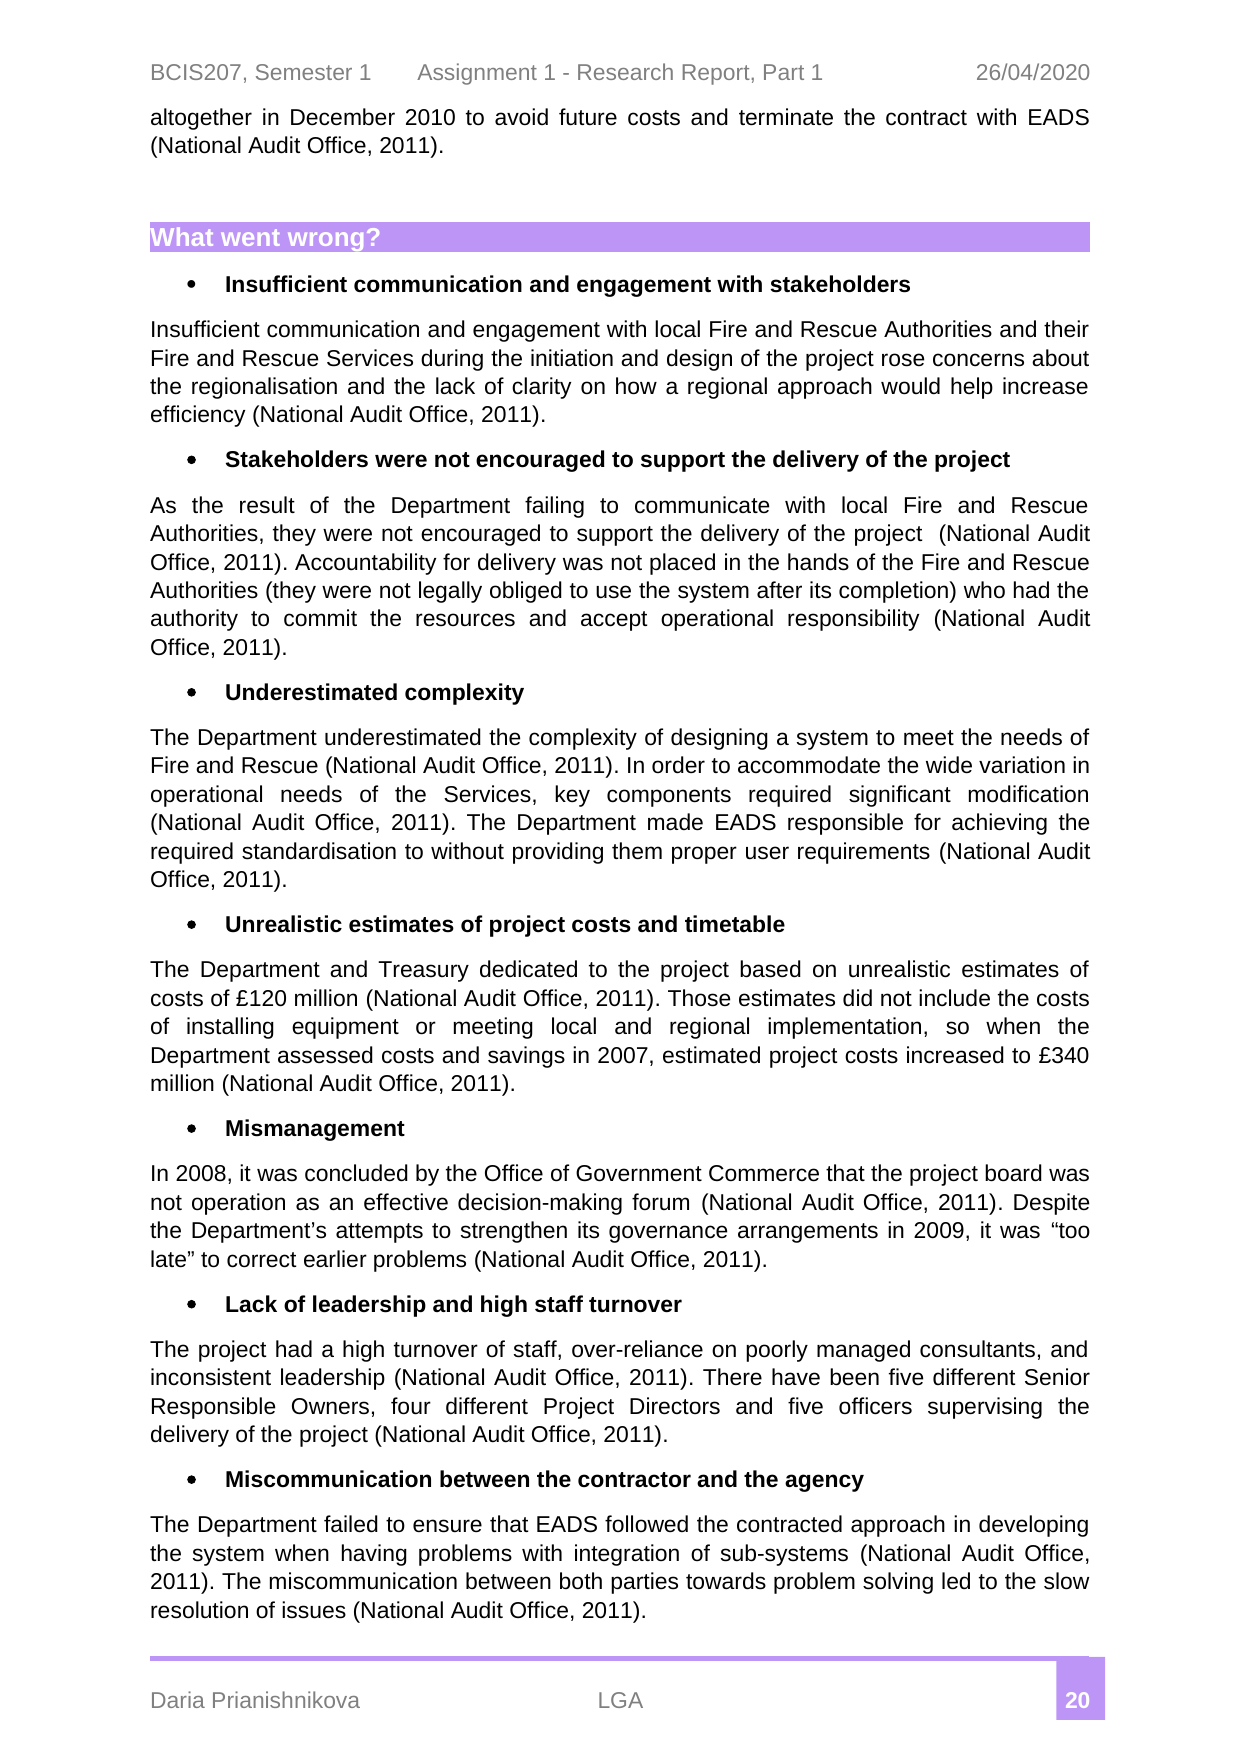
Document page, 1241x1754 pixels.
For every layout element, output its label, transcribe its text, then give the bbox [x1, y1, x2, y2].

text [150, 103, 1090, 158]
list Miscommunication between the contractor and the agency [187, 1466, 1090, 1493]
list Underestimated complexity [187, 679, 1090, 705]
text The Department and Treasury dedicated to the project based on unrealistic estimates of costs of £120 million . Those estimates did not include the costs of installing equipment or meeting local and regional implementation, so when the Department assessed costs and savings in 2007, estimated project costs increased to £340 million . [150, 956, 1090, 1096]
list Mismanagement [187, 1115, 1090, 1142]
list Lack of leadership and high staff turnover [187, 1291, 1090, 1317]
list Unrealistic estimates of project costs and timetable [187, 911, 1090, 938]
text The Department failed to ensure that EADS followed the contracted approach in developing the system when having problems with integration of sub-systems . The miscommunication between both parties towards problem solving led to the slow resolution of issues . [150, 1511, 1090, 1623]
text What went wrong? [150, 222, 1090, 252]
text Insufficient communication and engagement with local Fire and Rescue Authorities and their Fire and Rescue Services during the initiation and design of the project rose concerns about the regionalisation and the lack of clarity on how a regional approach would help increase efficiency . [150, 316, 1090, 428]
list Insufficient communication and engagement with stakeholders [187, 271, 1090, 297]
text The project had a high turnover of staff, over-reliance on poorly managed consultants, and inconsistent leadership . There have been five different Senior Responsible Owners, four different Project Directors and five officers supervising the delivery of the project . [150, 1336, 1090, 1447]
text As the result of the Department failing to communicate with local Fire and Rescue Authorities, they were not encouraged to support the delivery of the project (National Audit Office, 2011). Accountability for delivery was not placed in the hands of the Fire and Rescue Authorities (they were not legally obliged to use the system after its completion) who had the authority to commit the resources and accept operational responsibility . [150, 492, 1090, 660]
text In 2008, it was concluded by the Office of Government Commerce that the project board was not operation as an effective decision-making forum . Despite the Department’s attempts to strengthen its governance arrangements in 2009, it was “too late” to correct earlier problems . [150, 1160, 1090, 1272]
text The Department underestimated the complexity of designing a system to meet the needs of Fire and Rescue . In order to accommodate the wide variation in operational needs of the Services, key components required significant modification . The Department made EADS responsible for achieving the required standardisation to without providing them proper user requirements . [150, 724, 1090, 892]
list Stakeholders were not encouraged to support the delivery of the project [187, 446, 1090, 473]
